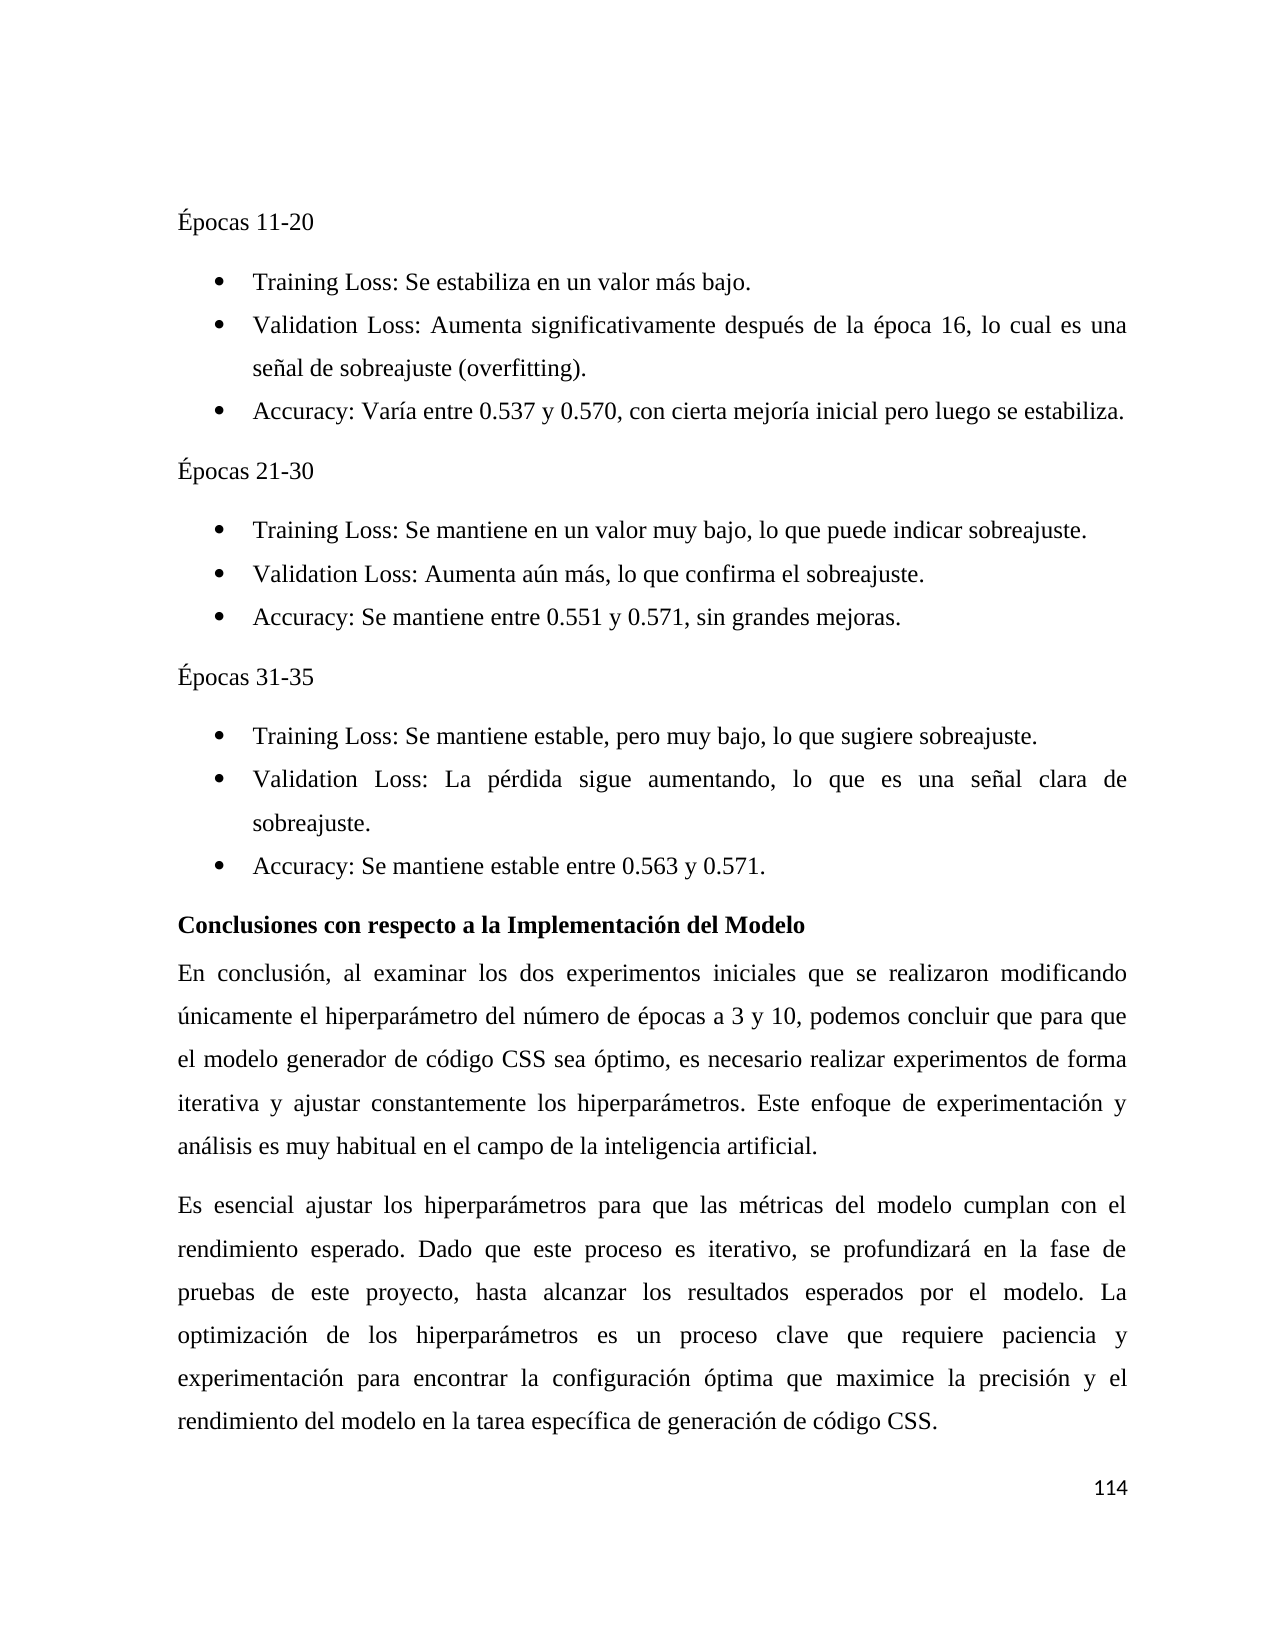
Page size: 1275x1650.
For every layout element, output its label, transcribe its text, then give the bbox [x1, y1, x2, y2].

list Training Loss: Se mantiene estable, pero muy bajo, lo que sugiere sobreajuste. [215, 721, 1128, 750]
text Conclusiones con respecto a la Implementación del Modelo [177, 911, 1128, 939]
text Épocas 21-30 [177, 456, 1128, 484]
list Validation Loss: Aumenta significativamente después de la época 16, lo cual es una señal de sobreajuste (overfitting). [215, 310, 1128, 382]
text En conclusión, al examinar los dos experimentos iniciales que se realizaron modificando únicamente el hiperparámetro del número de épocas a 3 y 10, podemos concluir que para que el modelo generador de código CSS sea óptimo, es necesario realizar experimentos de forma iterativa y ajustar constantemente los hiperparámetros. Este enfoque de experimentación y análisis es muy habitual en el campo de la inteligencia artificial. [177, 958, 1128, 1159]
list Validation Loss: Aumenta aún más, lo que confirma el sobreajuste. [215, 559, 1128, 587]
text Es esencial ajustar los hiperparámetros para que las métricas del modelo cumplan con el rendimiento esperado. Dado que este proceso es iterativo, se profundizará en la fase de pruebas de este proyecto, hasta alcanzar los resultados esperados por el modelo. La optimización de los hiperparámetros es un proceso clave que requiere paciencia y experimentación para encontrar la configuración óptima que maximice la precisión y el rendimiento del modelo en la tarea específica de generación de código CSS. [177, 1191, 1128, 1435]
list Validation Loss: La pérdida sigue aumentando, lo que es una señal clara de sobreajuste. [215, 764, 1128, 836]
list Training Loss: Se estabiliza en un valor más bajo. [215, 267, 1128, 295]
text Épocas 31-35 [177, 662, 1128, 690]
list Accuracy: Se mantiene entre 0.551 y 0.571, sin grandes mejoras. [215, 602, 1128, 631]
list Accuracy: Varía entre 0.537 y 0.570, con cierta mejoría inicial pero luego se estabiliza. [215, 396, 1128, 425]
list Accuracy: Se mantiene estable entre 0.563 y 0.571. [215, 851, 1128, 879]
list Training Loss: Se mantiene en un valor muy bajo, lo que puede indicar sobreajuste. [215, 516, 1128, 544]
text Épocas 11-20 [177, 207, 1128, 236]
